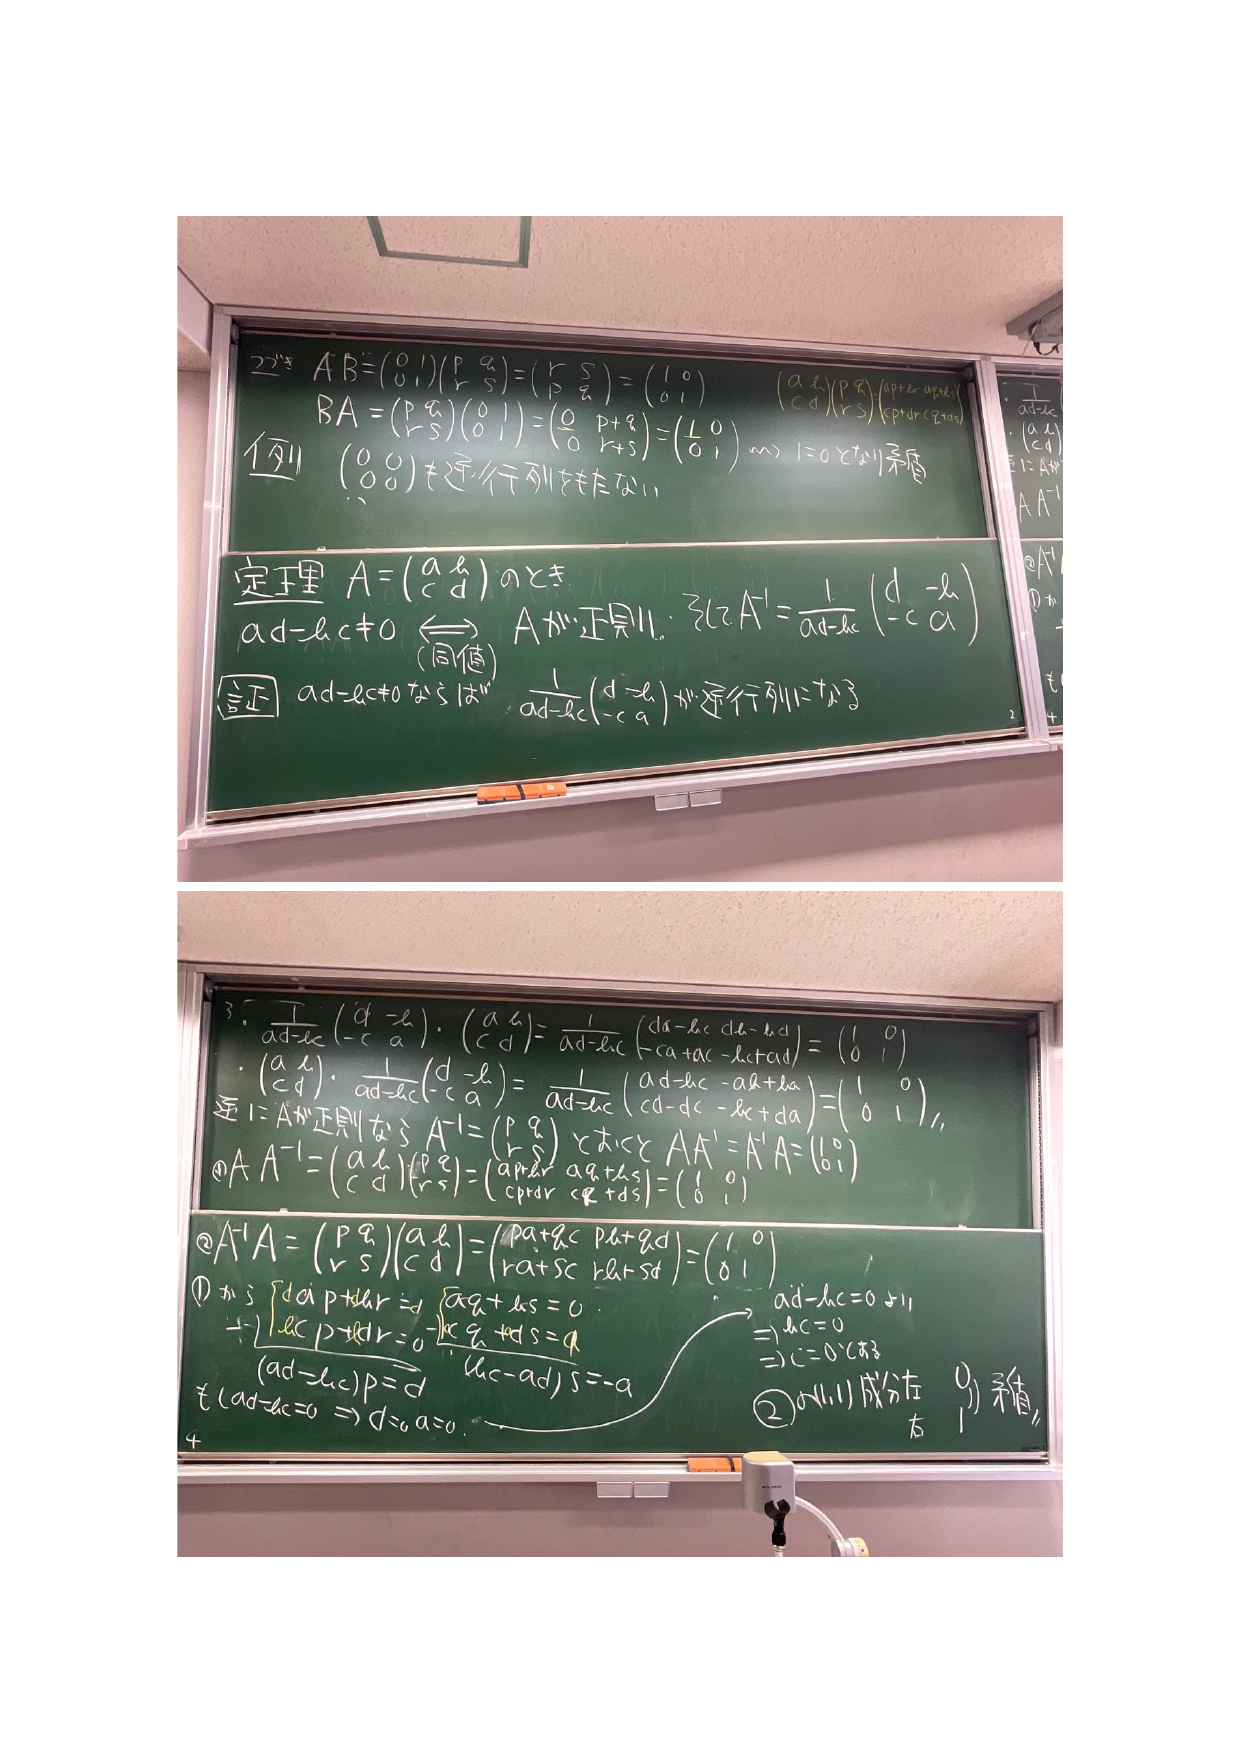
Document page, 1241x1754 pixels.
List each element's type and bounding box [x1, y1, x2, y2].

picture [177, 216, 1063, 882]
picture [177, 891, 1063, 1557]
